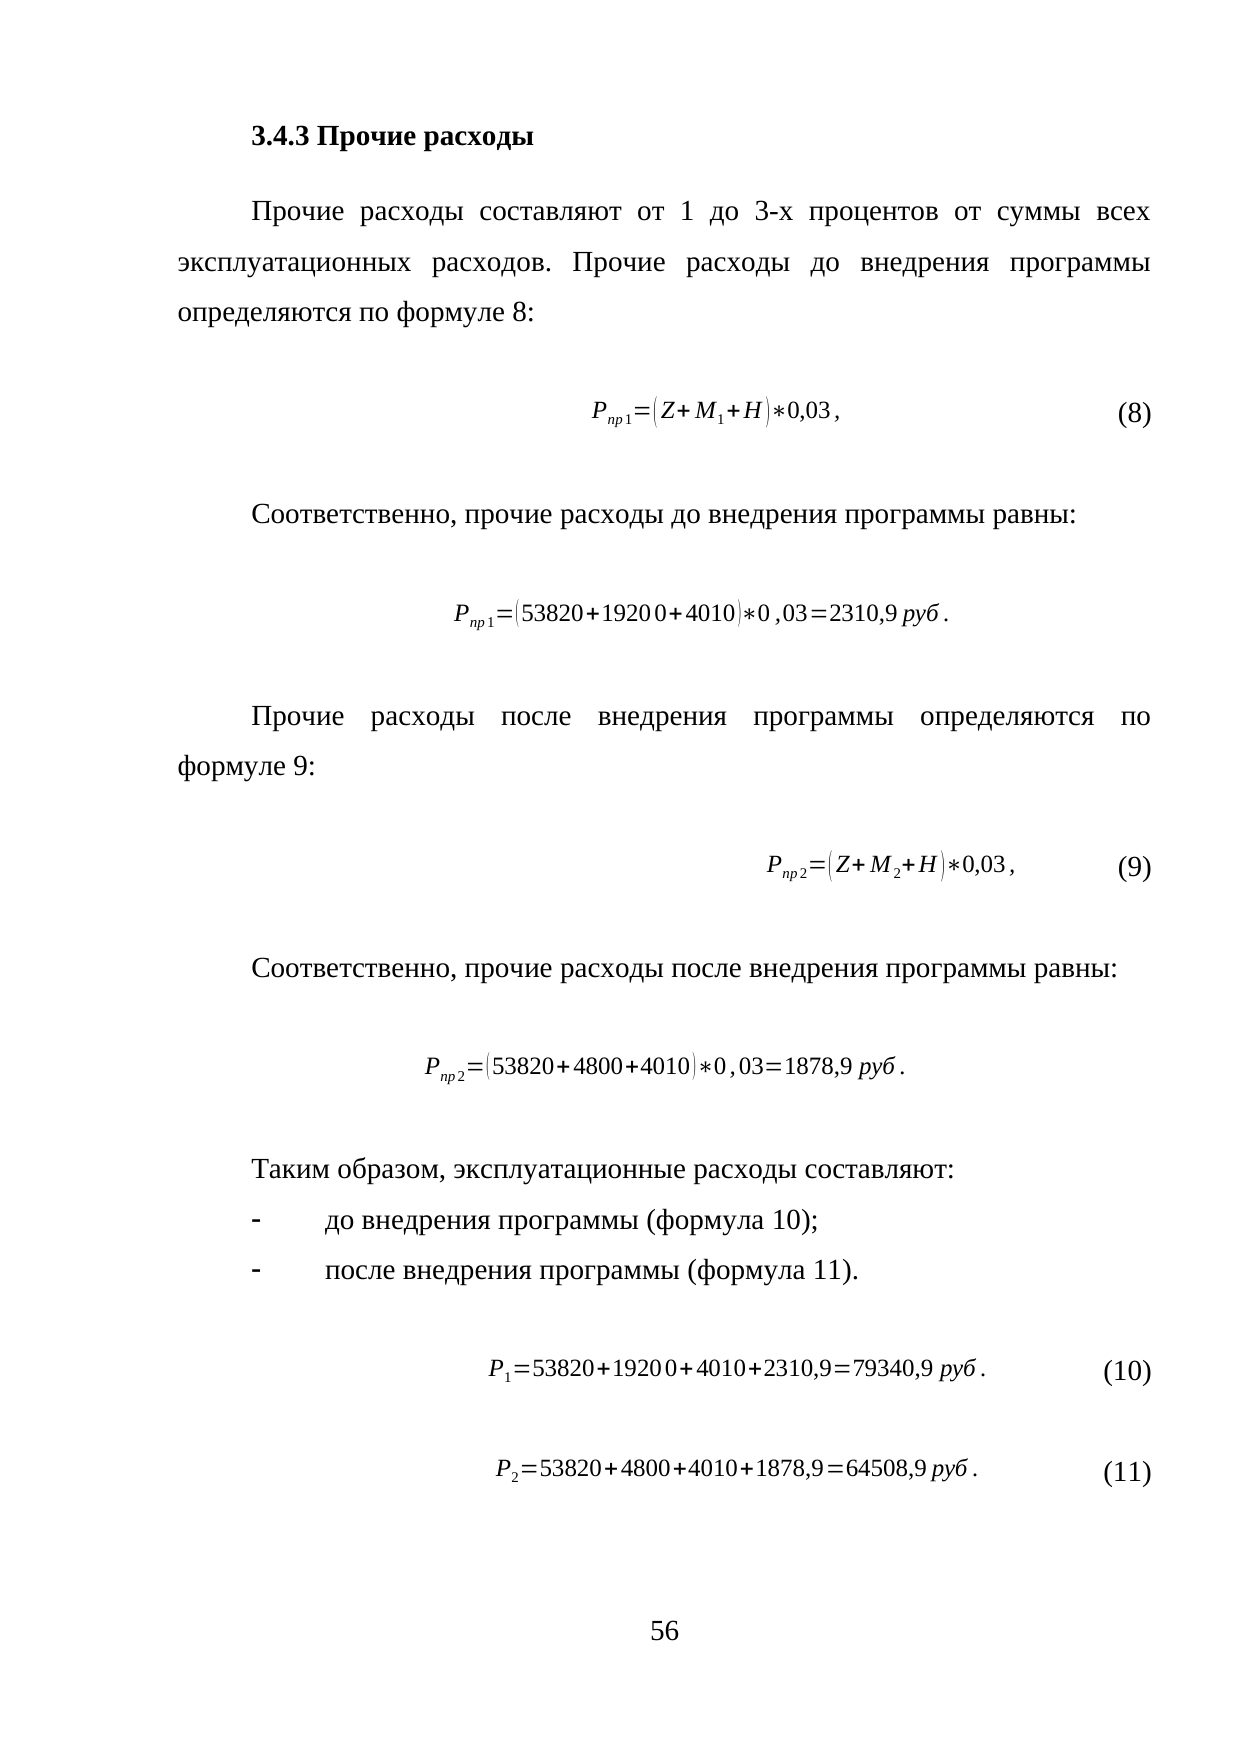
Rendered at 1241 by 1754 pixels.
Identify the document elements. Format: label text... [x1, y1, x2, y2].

text (8) [177, 395, 1152, 429]
text Таким образом, эксплуатационные расходы составляют: [177, 1152, 1152, 1185]
text Прочие расходы составляют от 1 до 3-х процентов от суммы всех эксплуатационных расходов. Прочие расходы до внедрения программы определяются по формуле 8: [177, 193, 1152, 328]
text Соответственно, прочие расходы до внедрения программы равны: [177, 496, 1152, 530]
text (11) [177, 1454, 1152, 1487]
text Соответственно, прочие расходы после внедрения программы равны: [177, 950, 1152, 984]
list после внедрения программы (формула 11). [177, 1252, 1152, 1286]
list до внедрения программы (формула 10); [177, 1202, 1152, 1236]
text Прочие расходы после внедрения программы определяются по формуле 9: [177, 698, 1152, 782]
text (10) [177, 1353, 1152, 1387]
text (9) [177, 849, 1152, 883]
subtitle 3.4.3 Прочие расходы [177, 118, 1152, 152]
